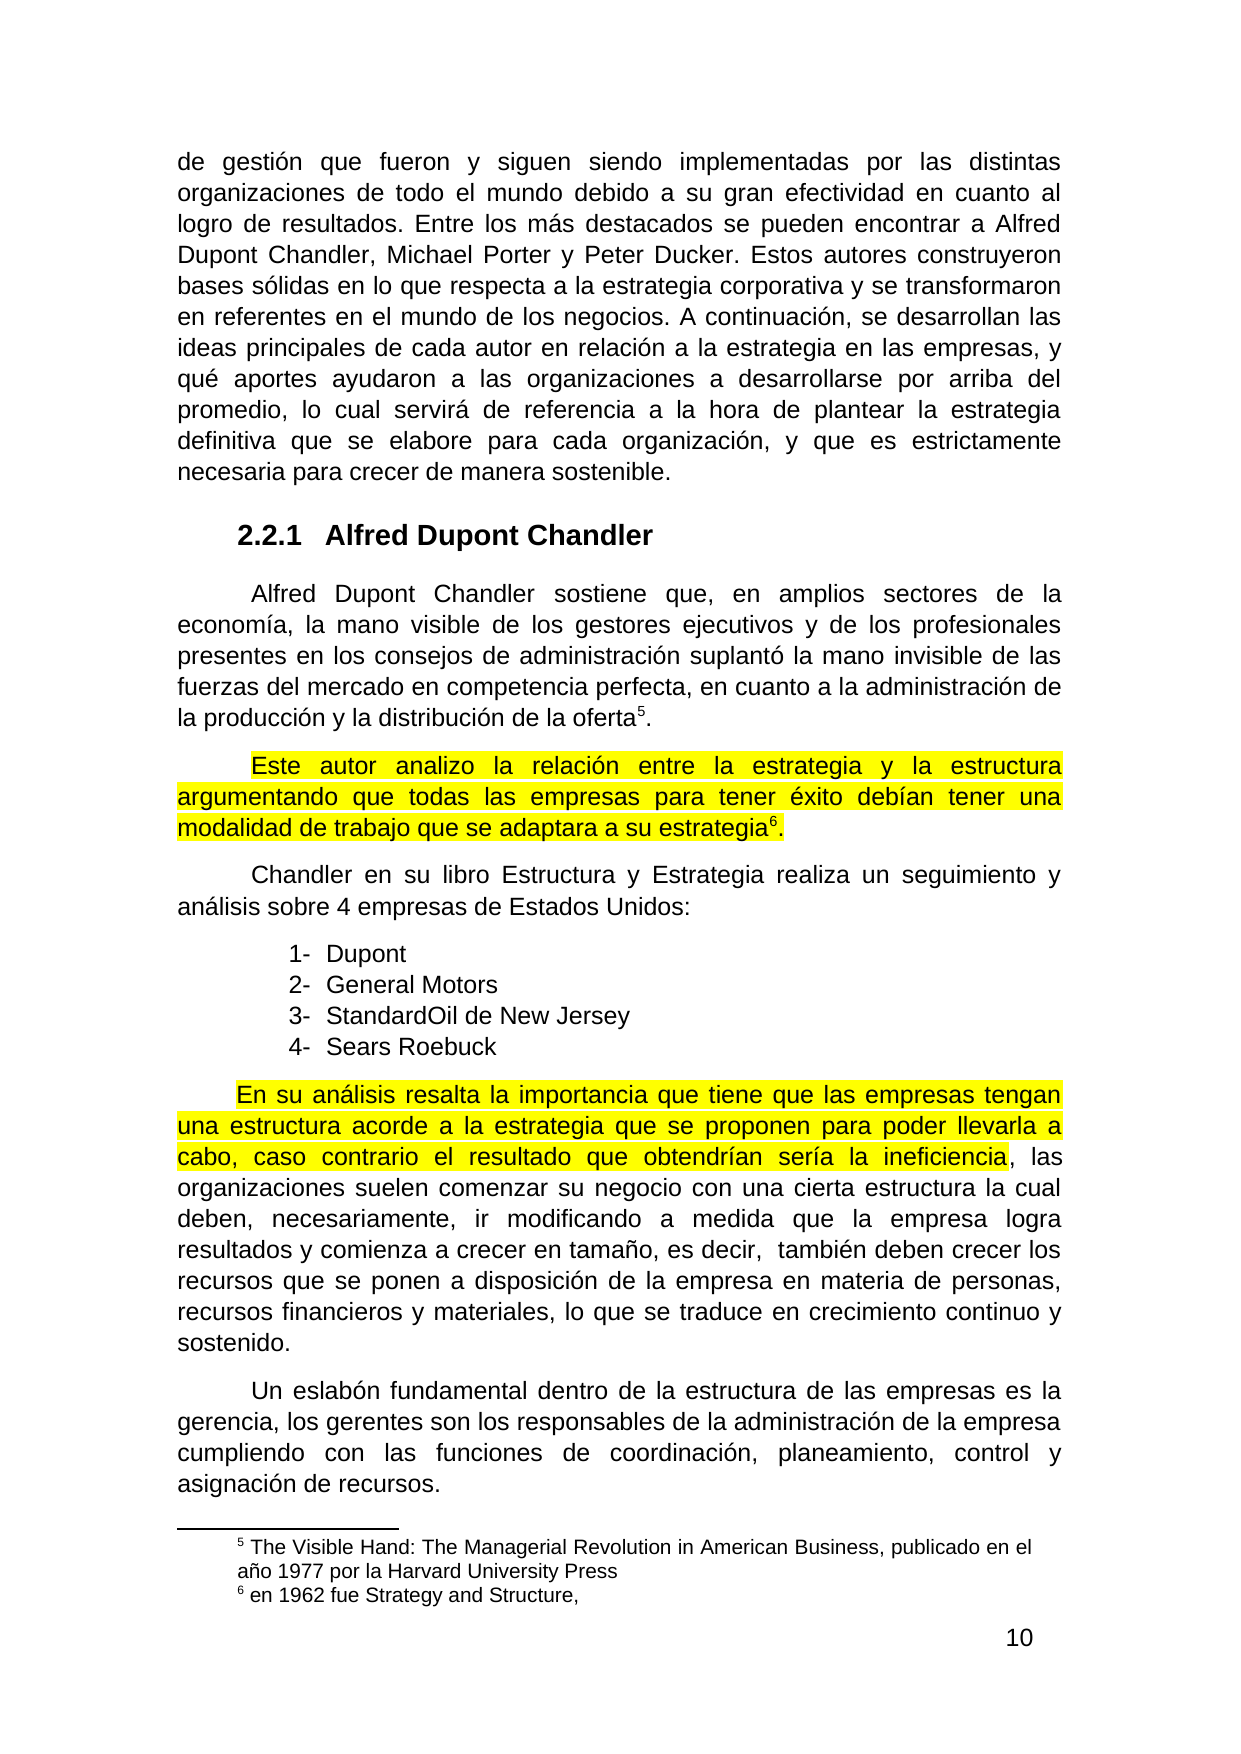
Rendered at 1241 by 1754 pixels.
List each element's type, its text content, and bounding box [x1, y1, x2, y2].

text Un eslabón fundamental dentro de la estructura de las empresas es la gerencia, los gerentes son los responsables de la administración de la empresa cumpliendo con las funciones de coordinación, planeamiento, control y asignación de recursos. [177, 1376, 1063, 1498]
text Este autor analizo la relación entre la estrategia y la estructura argumentando que todas las empresas para tener éxito debían tener una modalidad de trabajo que se adaptara a su estrategia. [177, 751, 1063, 782]
list Dupont [288, 939, 1063, 968]
subtitle 2.2.1 Alfred Dupont Chandler [237, 518, 1033, 551]
text Alfred Dupont Chandler sostiene que, en amplios sectores de la economía, la mano visible de los gestores ejecutivos y de los profesionales presentes en los consejos de administración suplantó la mano invisible de las fuerzas del mercado en competencia perfecta, en cuanto a la administración de la producción y la distribución de la oferta. [177, 579, 1063, 732]
text Chandler en su libro Estructura y Estrategia realiza un seguimiento y análisis sobre 4 empresas de Estados Unidos: [177, 860, 1063, 920]
list Sears Roebuck [288, 1032, 1063, 1061]
text En su análisis resalta la importancia que tiene que las empresas tengan una estructura acorde a la estrategia que se proponen para poder llevarla a cabo, caso contrario el resultado que obtendrían sería la ineficiencia, las organizaciones suelen comenzar su negocio con una cierta estructura la cual deben, necesariamente, ir modificando a medida que la empresa logra resultados y comienza a crecer en tamaño, es decir, también deben crecer los recursos que se ponen a disposición de la empresa en materia de personas, recursos financieros y materiales, lo que se traduce en crecimiento continuo y sostenido. [177, 1140, 1063, 1357]
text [177, 147, 1063, 486]
list General Motors [288, 970, 1063, 999]
list StandardOil de New Jersey [288, 1001, 1063, 1030]
text Este autor analizo la relación entre la estrategia y la estructura argumentando que todas las empresas para tener éxito debían tener una modalidad de trabajo que se adaptara a su estrategia. [177, 810, 1063, 841]
